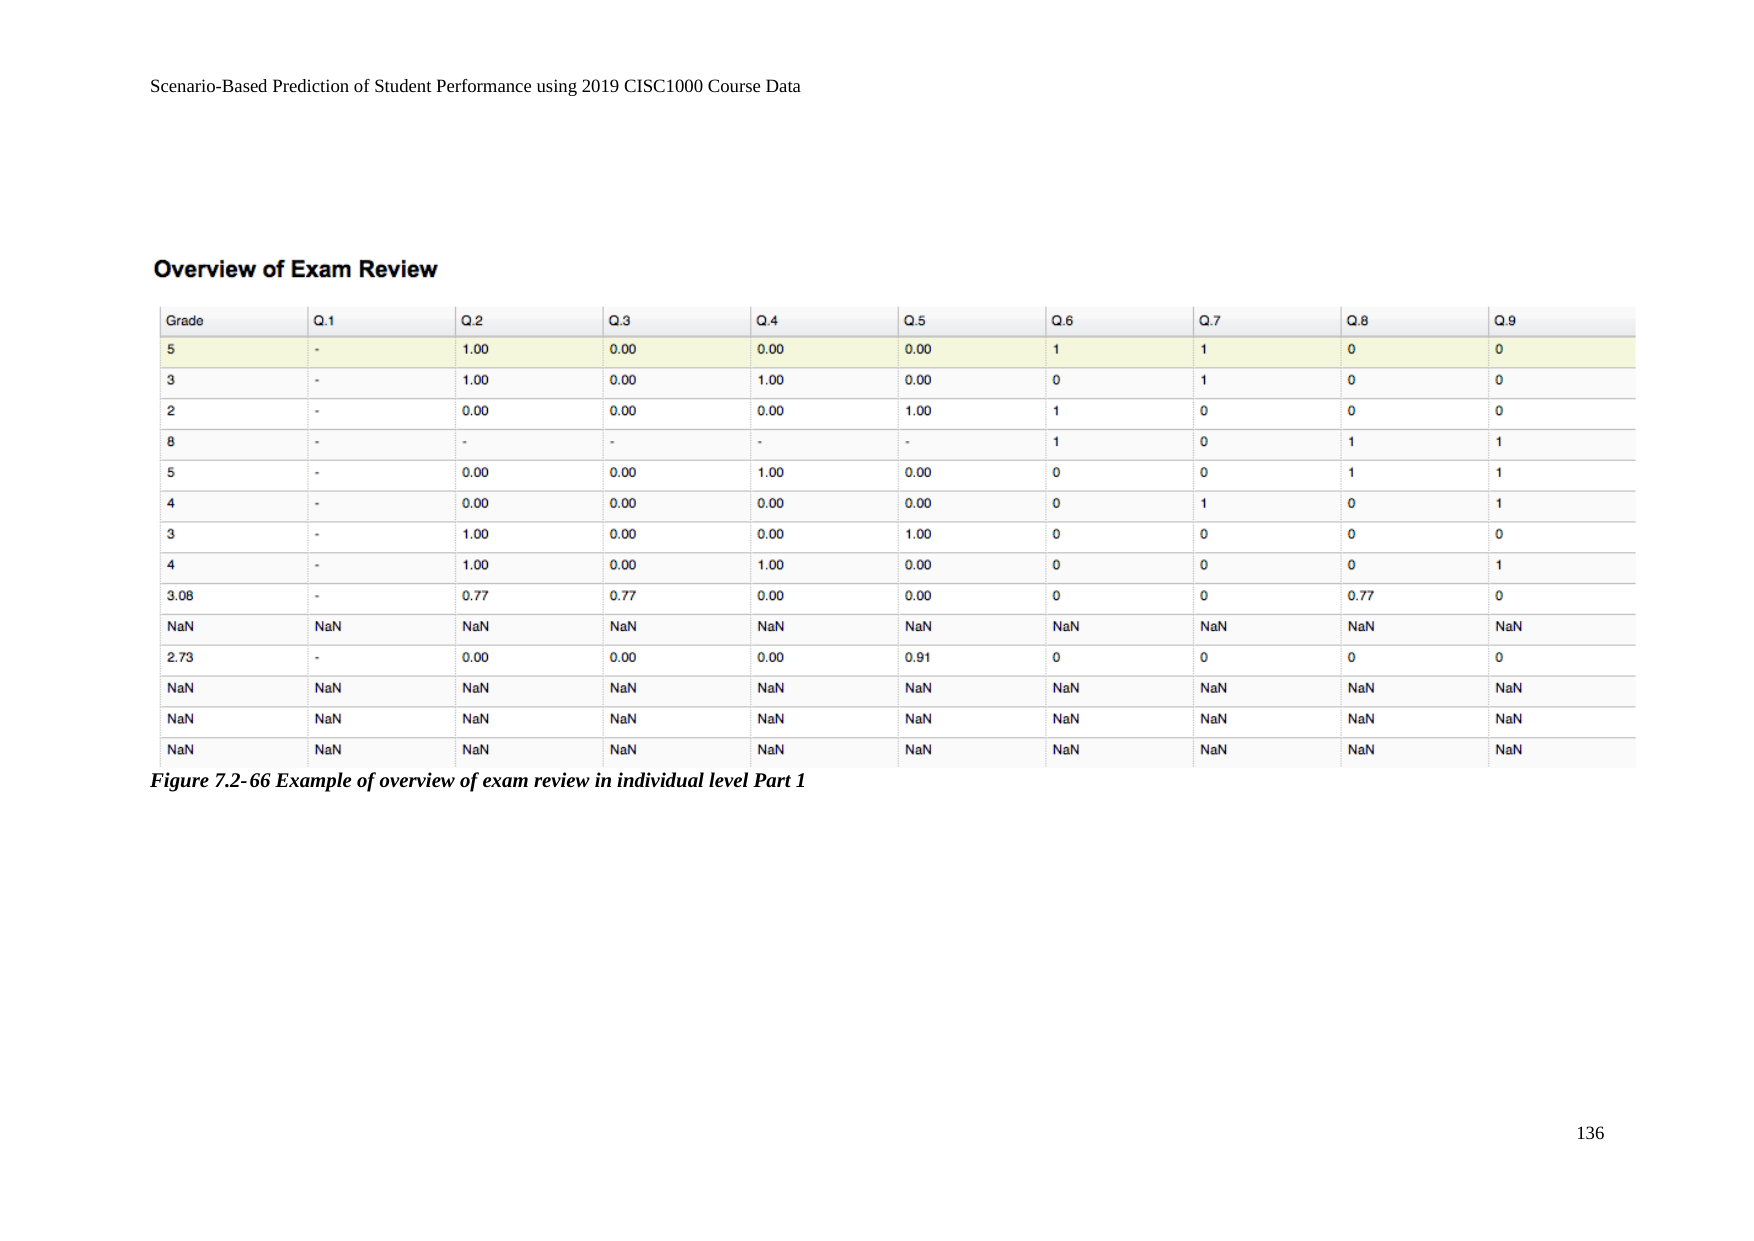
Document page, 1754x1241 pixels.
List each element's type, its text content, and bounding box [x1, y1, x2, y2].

picture [150, 245, 1637, 768]
